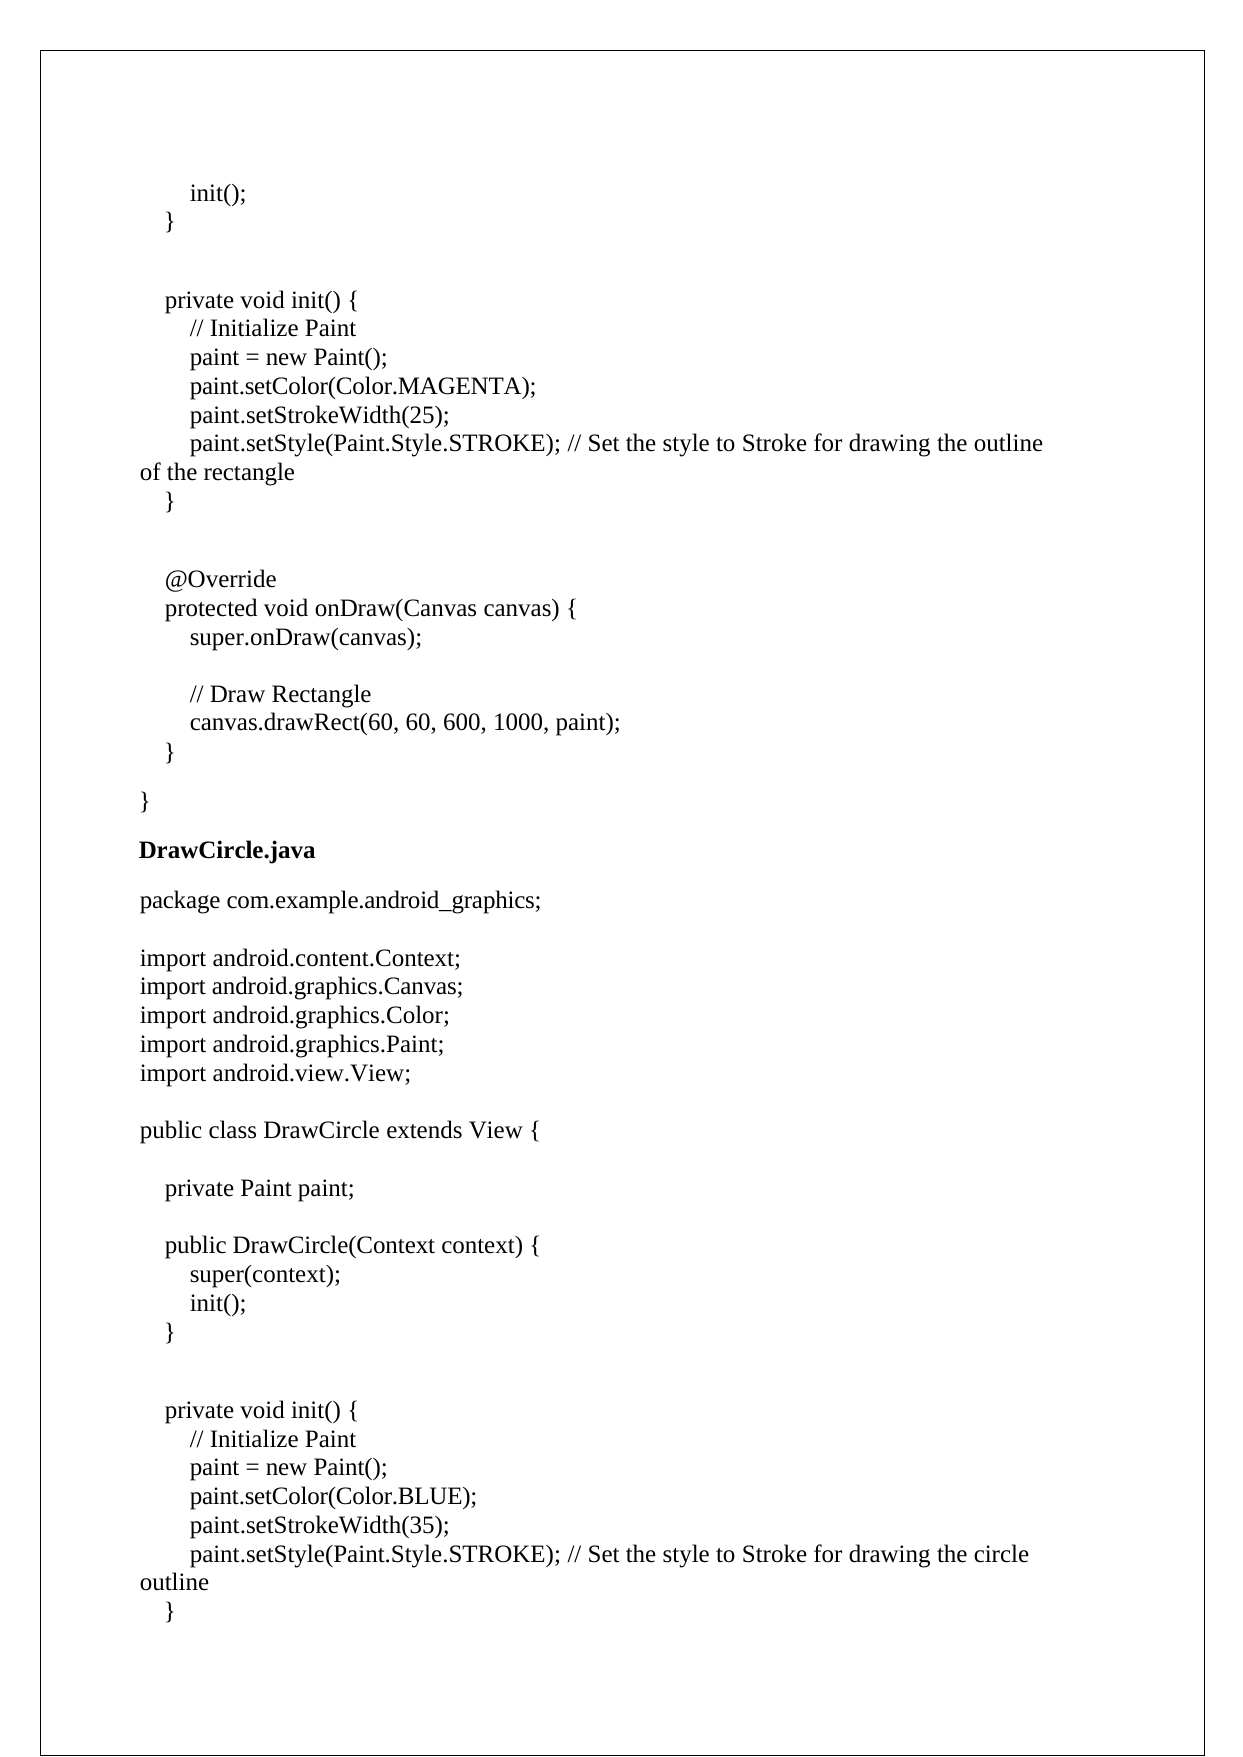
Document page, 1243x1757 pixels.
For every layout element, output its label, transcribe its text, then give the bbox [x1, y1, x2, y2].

text init(); [189, 178, 1204, 206]
text // Draw Rectangle [189, 679, 1204, 708]
text paint.setColor(Color.BLUE); paint.setStrokeWidth(35); [189, 1481, 479, 1539]
text } [163, 1596, 1204, 1625]
text public DrawCircle(Context context) { super(context); [164, 1231, 543, 1288]
text } [163, 486, 1204, 515]
text } [163, 206, 1204, 235]
text private void init() { [164, 285, 1204, 313]
text paint.setColor(Color.MAGENTA); paint.setStrokeWidth(25); [189, 371, 538, 428]
text init(); [189, 1288, 1204, 1317]
text public class DrawCircle extends View { private Paint paint; [139, 1115, 545, 1202]
text private void init() { [164, 1395, 1204, 1424]
text } [163, 1317, 1204, 1346]
text } [138, 786, 1204, 815]
text protected void onDraw(Canvas canvas) { super.onDraw(canvas); [164, 593, 752, 651]
text // Initialize Paint paint = new Paint(); [189, 1424, 393, 1481]
text canvas.drawRect(60, 60, 600, 1000, paint); [189, 708, 1204, 736]
text @Override [164, 564, 1204, 593]
text } [163, 737, 1204, 765]
text paint.setStyle(Paint.Style.STROKE); // Set the style to Stroke for drawing the outline of the rectangle [139, 428, 1068, 486]
text import android.content.Context; import android.graphics.Canvas; import android.graphics.Color; import android.graphics.Paint; import android.view.View; [139, 943, 478, 1086]
subtitle DrawCircle.java [138, 836, 1204, 864]
text // Initialize Paint paint = new Paint(); [189, 313, 393, 371]
text package com.example.android_graphics; [139, 885, 1204, 914]
text paint.setStyle(Paint.Style.STROKE); // Set the style to Stroke for drawing the circle outline [139, 1539, 1067, 1596]
